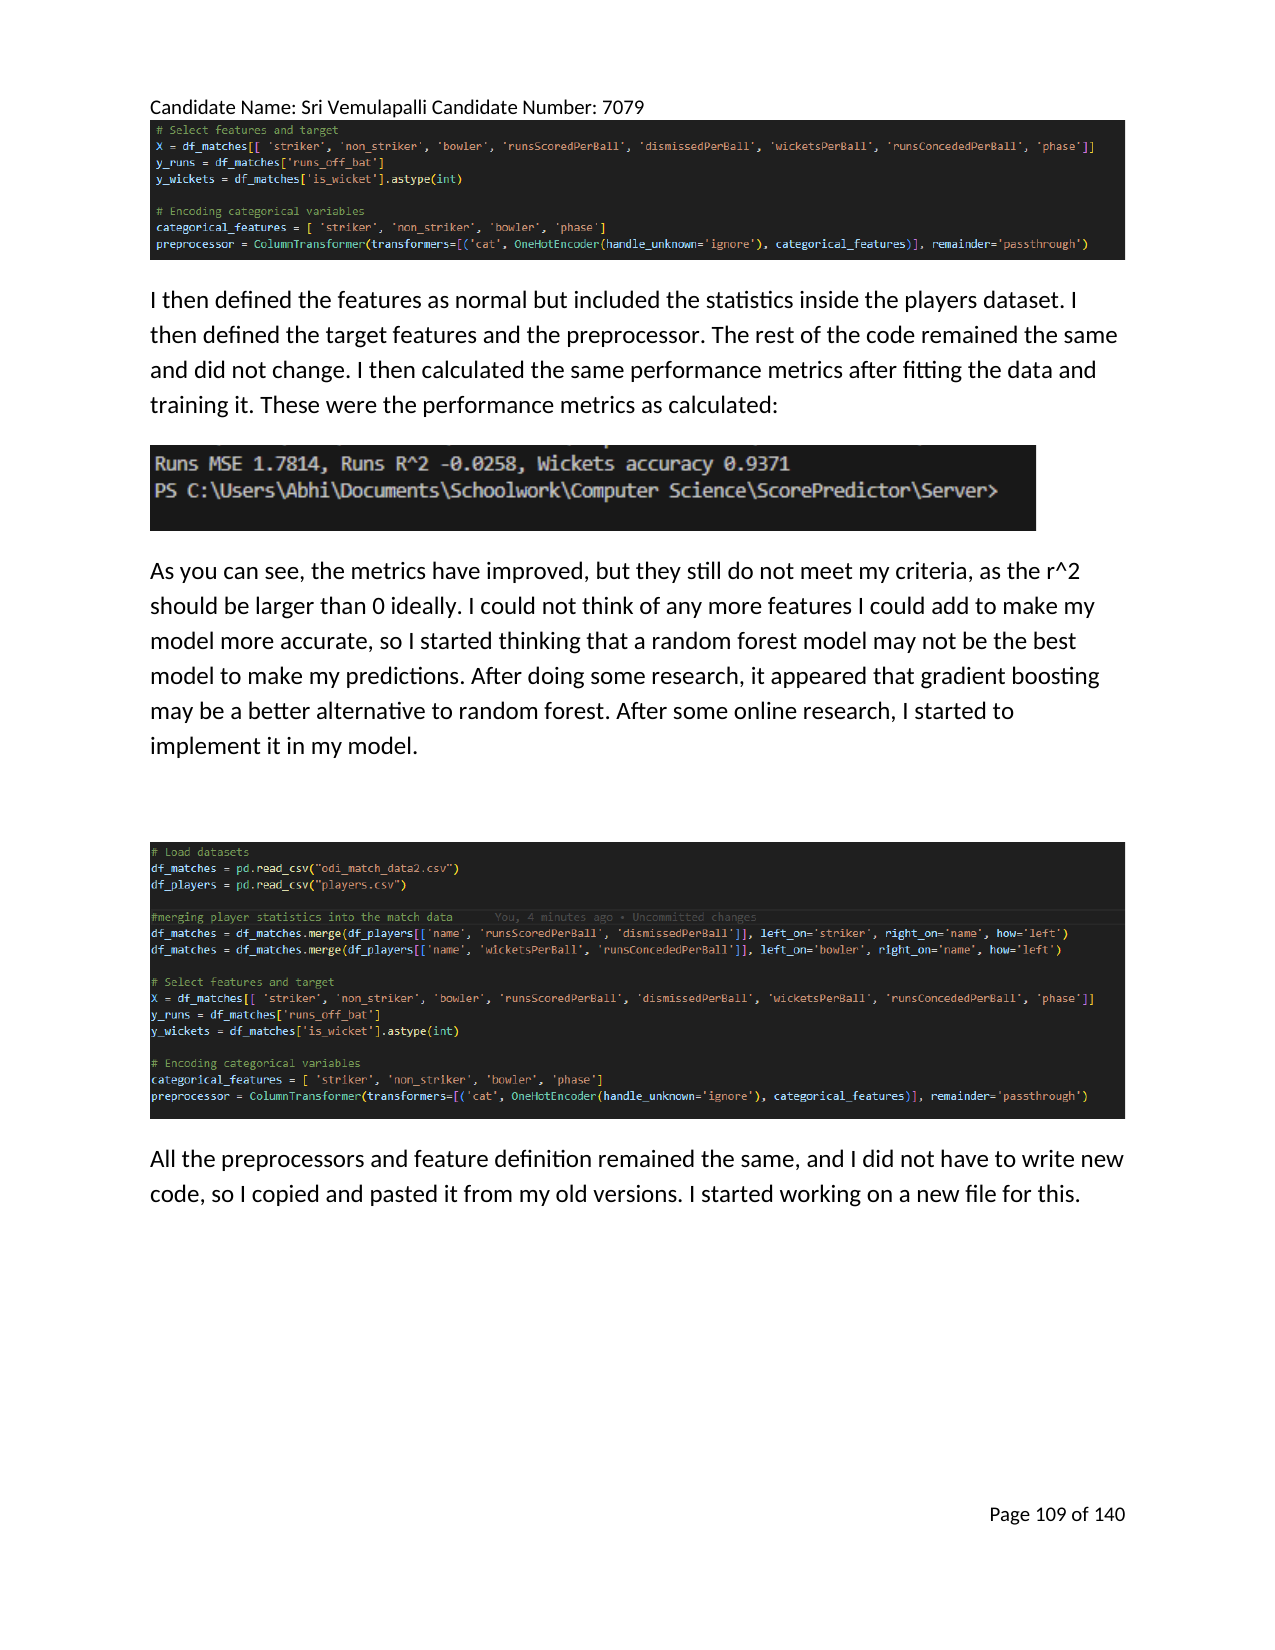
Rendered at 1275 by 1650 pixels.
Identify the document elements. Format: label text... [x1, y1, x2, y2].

text I then defined the features as normal but included the statistics inside the players dataset. I then defined the target features and the preprocessor. The rest of the code remained the same and did not change. I then calculated the same performance metrics after fitting the data and training it. These were the performance metrics as calculated: [150, 284, 1125, 419]
text As you can see, the metrics have improved, but they still do not meet my criteria, as the r^2 should be larger than 0 ideally. I could not think of any more features I could add to make my model more accurate, so I started thinking that a random forest model may not be the best model to make my predictions. After doing some research, it appeared that gradient boosting may be a better alternative to random forest. After some online research, I started to implement it in my model. [150, 555, 1125, 761]
picture [150, 842, 1125, 1119]
picture [150, 445, 1037, 531]
picture [150, 120, 1125, 260]
text All the preprocessors and feature definition remained the same, and I did not have to write new code, so I copied and pasted it from my old versions. I started working on a new file for this. [150, 1143, 1125, 1208]
